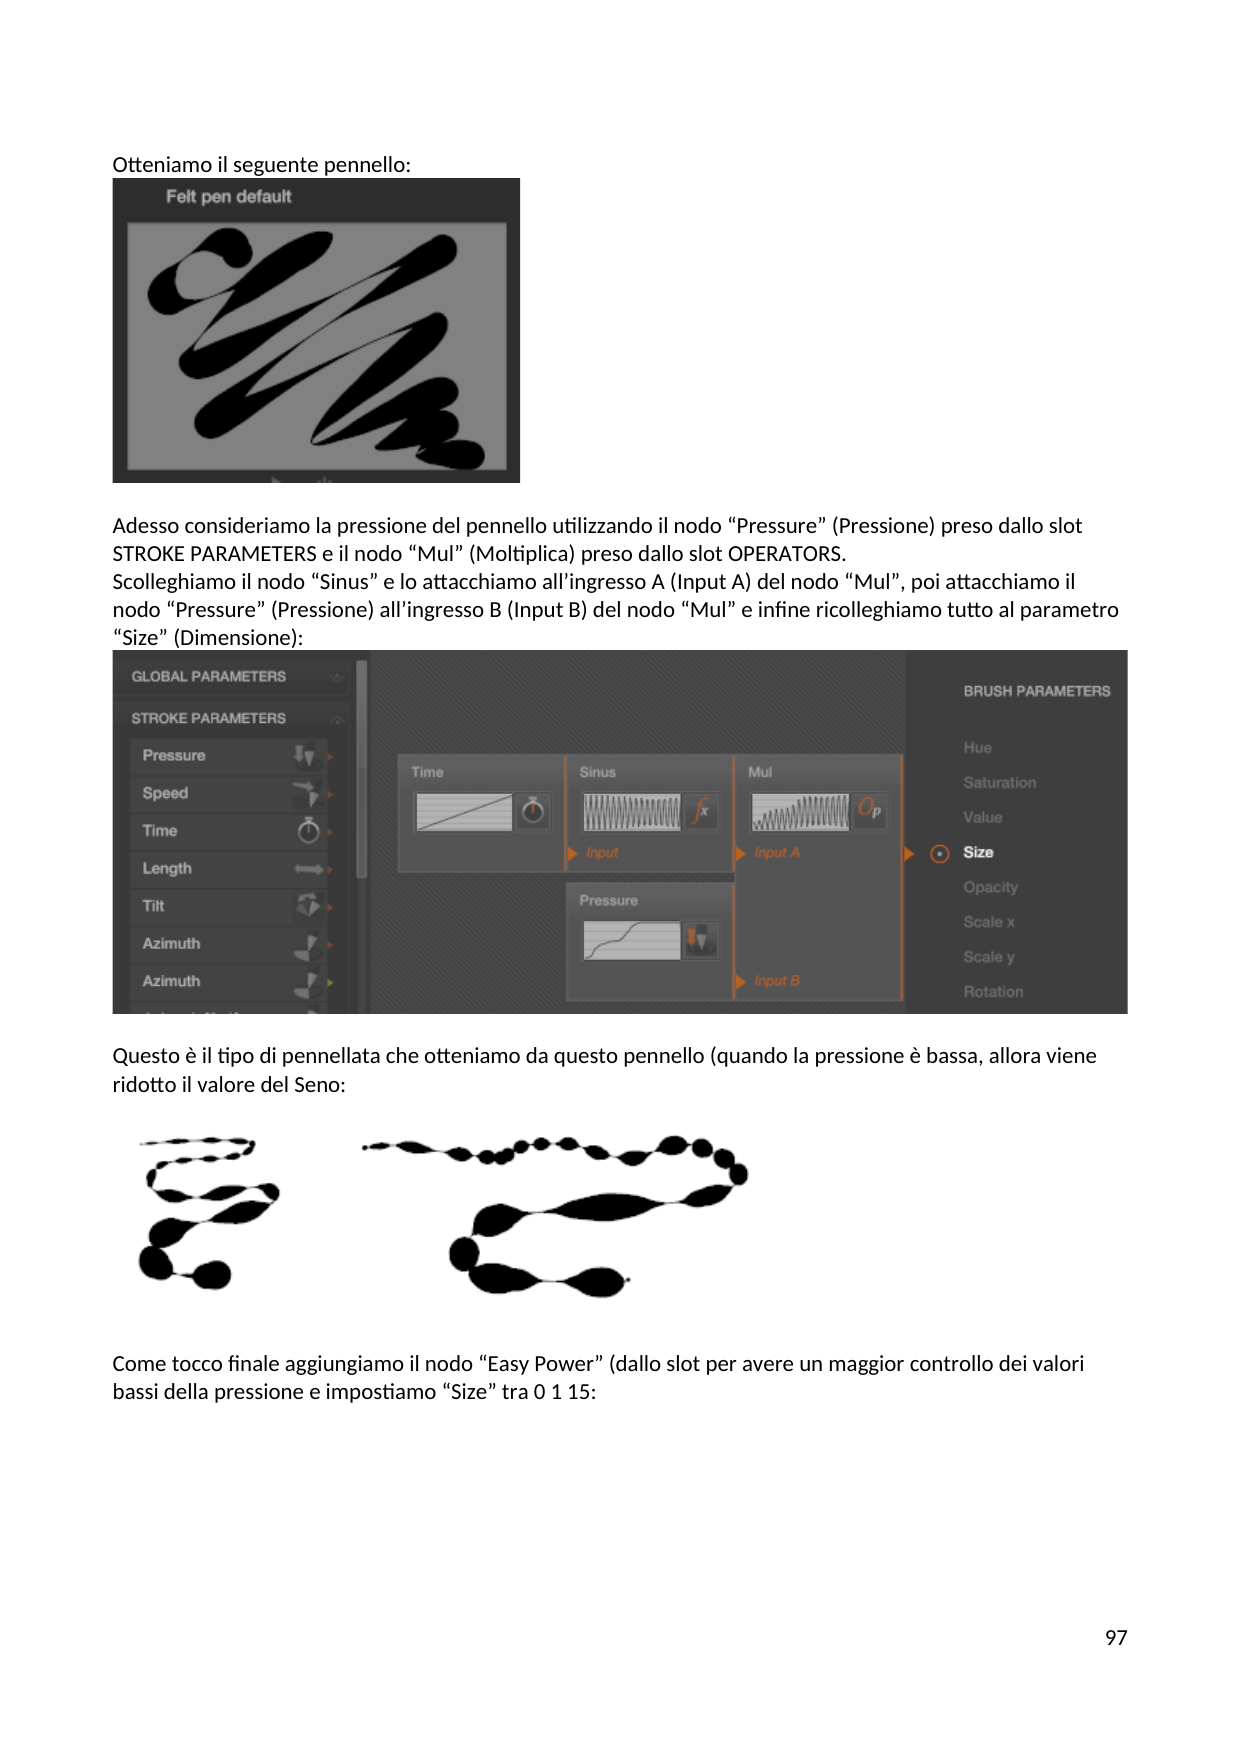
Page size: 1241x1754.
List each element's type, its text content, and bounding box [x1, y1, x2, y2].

text Adesso consideriamo la pressione del pennello utilizzando il nodo “Pressure” (Pressione) preso dallo slot STROKE PARAMETERS e il nodo “Mul” (Moltiplica) preso dallo slot OPERATORS. [112, 511, 1128, 567]
picture [112, 1097, 796, 1322]
picture [112, 650, 1128, 1014]
text Questo è il tipo di pennellata che otteniamo da questo pennello (quando la pressione è bassa, allora viene ridotto il valore del Seno: [112, 1042, 1128, 1098]
text Scolleghiamo il nodo “Sinus” e lo attacchiamo all’ingresso A (Input A) del nodo “Mul”, poi attacchiamo il nodo “Pressure” (Pressione) all’ingresso B (Input B) del nodo “Mul” e infine ricolleghiamo tutto al parametro “Size” (Dimensione): [112, 567, 1128, 650]
picture [112, 178, 521, 483]
text Come tocco finale aggiungiamo il nodo “Easy Power” (dallo slot per avere un maggior controllo dei valori bassi della pressione e impostiamo “Size” tra 0 1 15: [112, 1349, 1128, 1405]
text Otteniamo il seguente pennello: [112, 150, 1128, 178]
